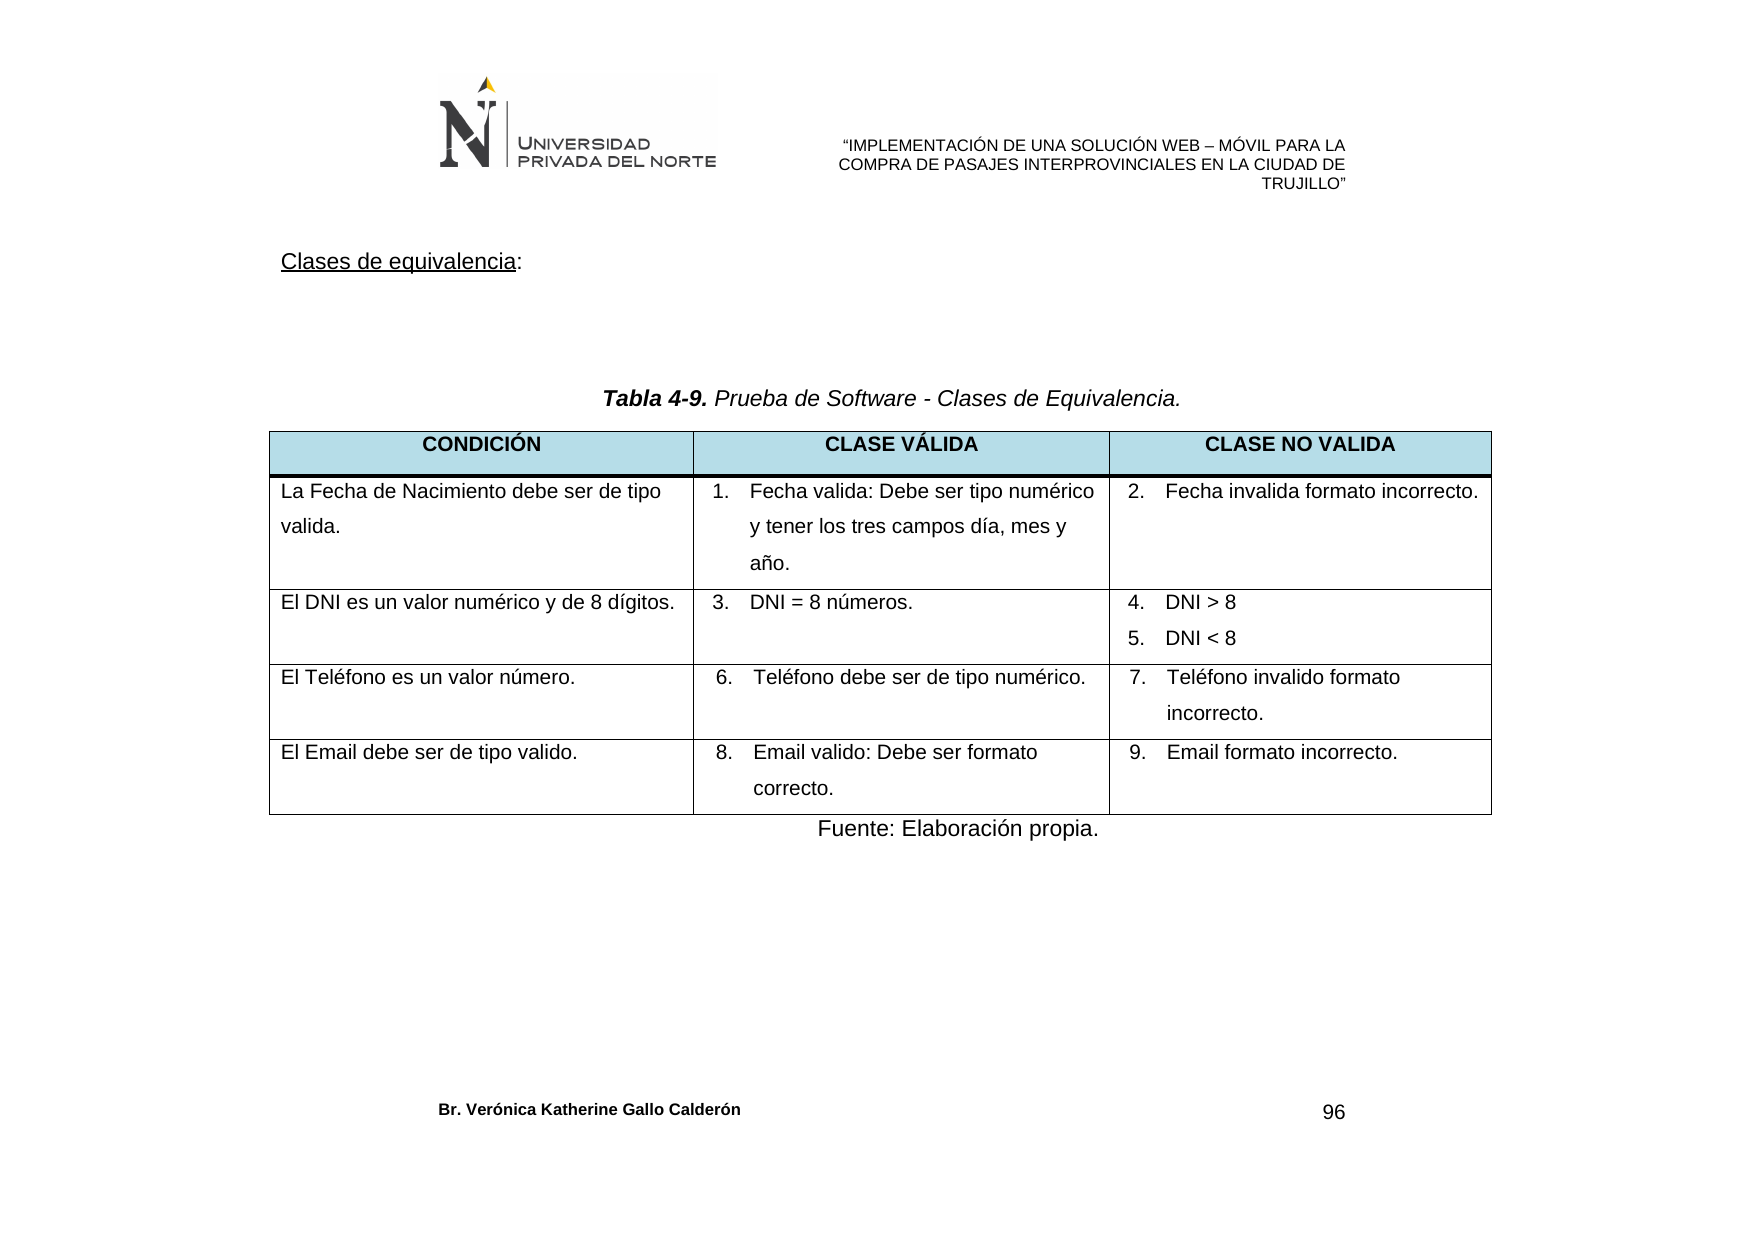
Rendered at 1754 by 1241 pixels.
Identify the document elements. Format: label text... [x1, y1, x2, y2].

table_cell DNI = 8 números. [694, 590, 1109, 664]
table_cell Teléfono debe ser de tipo numérico. [694, 665, 1109, 739]
table_cell El Email debe ser de tipo valido. [270, 740, 693, 814]
table_cell Fecha valida: Debe ser tipo numérico y tener los tres campos día, mes y año. [694, 478, 1109, 588]
table_cell Teléfono invalido formato incorrecto. [1110, 665, 1491, 739]
table_cell DNI > 8 DNI < 8 [1110, 590, 1491, 664]
text Fuente: Elaboración propia. [281, 815, 1636, 842]
table_cell El DNI es un valor numérico y de 8 dígitos. [270, 590, 693, 664]
text Clases de equivalencia: [281, 248, 1636, 274]
table_header CLASE VÁLIDA [694, 432, 1109, 474]
table_cell Email formato incorrecto. [1110, 740, 1491, 814]
table_cell Fecha invalida formato incorrecto. [1110, 478, 1491, 588]
table_cell Email valido: Debe ser formato correcto. [694, 740, 1109, 814]
table_cell El Teléfono es un valor número. [270, 665, 693, 739]
table_cell La Fecha de Nacimiento debe ser de tipo valida. [270, 478, 693, 588]
table_header CONDICIÓN [270, 432, 693, 474]
table_header CLASE NO VALIDA [1110, 432, 1491, 474]
picture [438, 73, 718, 169]
